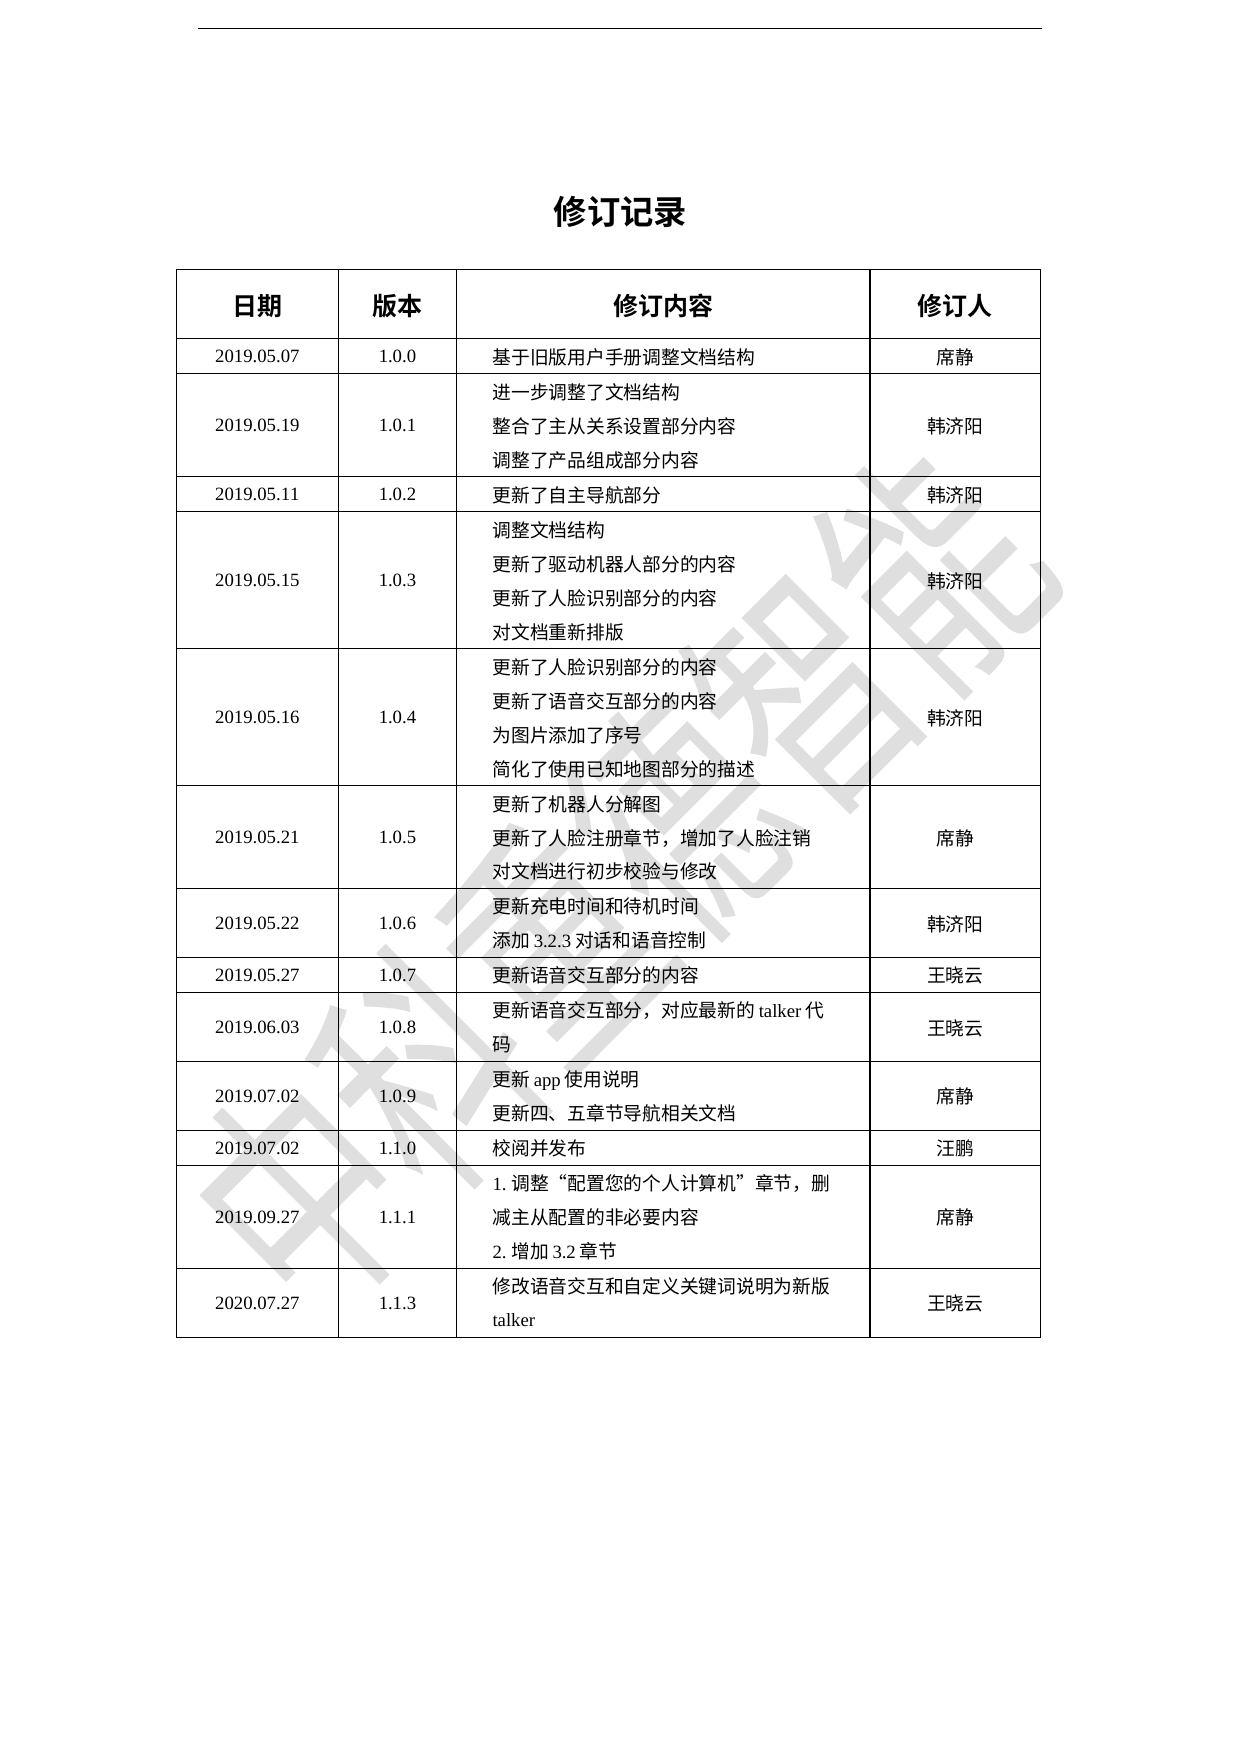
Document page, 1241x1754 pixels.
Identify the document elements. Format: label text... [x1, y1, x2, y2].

table_cell 更新了人脸识别部分的内容 更新了语音交互部分的内容 为图片添加了序号 简化了使用已知地图部分的描述 [457, 649, 869, 785]
table_cell 1.0.9 [339, 1062, 456, 1130]
table_cell 2019.06.03 [177, 993, 338, 1061]
table_cell 基于旧版用户手册调整文档结构 [457, 339, 869, 373]
table_cell 1.0.2 [339, 477, 456, 511]
table_cell 修改语音交互和自定义关键词说明为新版talker [457, 1269, 869, 1337]
table_cell 席静 [871, 339, 1040, 373]
table_cell 更新语音交互部分，对应最新的talker代码 [457, 993, 869, 1061]
table_cell 2019.05.19 [177, 374, 338, 476]
text 修订记录 [212, 176, 1028, 244]
table_cell 更新了机器人分解图 更新了人脸注册章节，增加了人脸注销 对文档进行初步校验与修改 [457, 786, 869, 888]
table_cell 王晓云 [871, 958, 1040, 992]
table_cell 韩济阳 [871, 889, 1040, 957]
table_cell 韩济阳 [871, 512, 1040, 648]
table_cell 席静 [871, 1166, 1040, 1268]
table_cell 进一步调整了文档结构 整合了主从关系设置部分内容 调整了产品组成部分内容 [457, 374, 869, 476]
table_cell 校阅并发布 [457, 1131, 869, 1165]
table_cell 1.0.3 [339, 512, 456, 648]
table_cell 王晓云 [871, 1269, 1040, 1337]
table_cell 2019.05.27 [177, 958, 338, 992]
table_cell 2019.05.15 [177, 512, 338, 648]
table_cell 2019.05.16 [177, 649, 338, 785]
table_cell 席静 [871, 1062, 1040, 1130]
table_cell 1.0.6 [339, 889, 456, 957]
table_header 日期 [177, 270, 338, 338]
table_cell 1.0.8 [339, 993, 456, 1061]
table_cell 1.1.0 [339, 1131, 456, 1165]
table_cell 席静 [871, 786, 1040, 888]
table_cell 2019.05.11 [177, 477, 338, 511]
table_header 版本 [339, 270, 456, 338]
table_cell 1.0.1 [339, 374, 456, 476]
table_cell 2019.05.22 [177, 889, 338, 957]
table_cell 汪鹏 [871, 1131, 1040, 1165]
table_cell 韩济阳 [871, 649, 1040, 785]
table_cell 更新语音交互部分的内容 [457, 958, 869, 992]
table_cell 韩济阳 [871, 477, 1040, 511]
table_cell 1.1.3 [339, 1269, 456, 1337]
table_cell 更新了自主导航部分 [457, 477, 869, 511]
table_cell 2019.05.07 [177, 339, 338, 373]
table_cell 2020.07.27 [177, 1269, 338, 1337]
table_cell 王晓云 [871, 993, 1040, 1061]
table_cell 1.0.7 [339, 958, 456, 992]
table_cell 1.0.0 [339, 339, 456, 373]
table_cell 2019.05.21 [177, 786, 338, 888]
table_cell 2019.07.02 [177, 1131, 338, 1165]
table_header 修订内容 [457, 270, 869, 338]
table_cell 2019.07.02 [177, 1062, 338, 1130]
table_cell 更新充电时间和待机时间 添加3.2.3对话和语音控制 [457, 889, 869, 957]
table_cell 调整“配置您的个人计算机”章节，删减主从配置的非必要内容 增加3.2章节 [457, 1166, 869, 1268]
table_cell 更新app使用说明 更新四、五章节导航相关文档 [457, 1062, 869, 1130]
table_header 修订人 [871, 270, 1040, 338]
table_cell 1.0.4 [339, 649, 456, 785]
table_cell 1.1.1 [339, 1166, 456, 1268]
table_cell 韩济阳 [871, 374, 1040, 476]
table_cell 调整文档结构 更新了驱动机器人部分的内容 更新了人脸识别部分的内容 对文档重新排版 [457, 512, 869, 648]
table_cell 2019.09.27 [177, 1166, 338, 1268]
table_cell 1.0.5 [339, 786, 456, 888]
